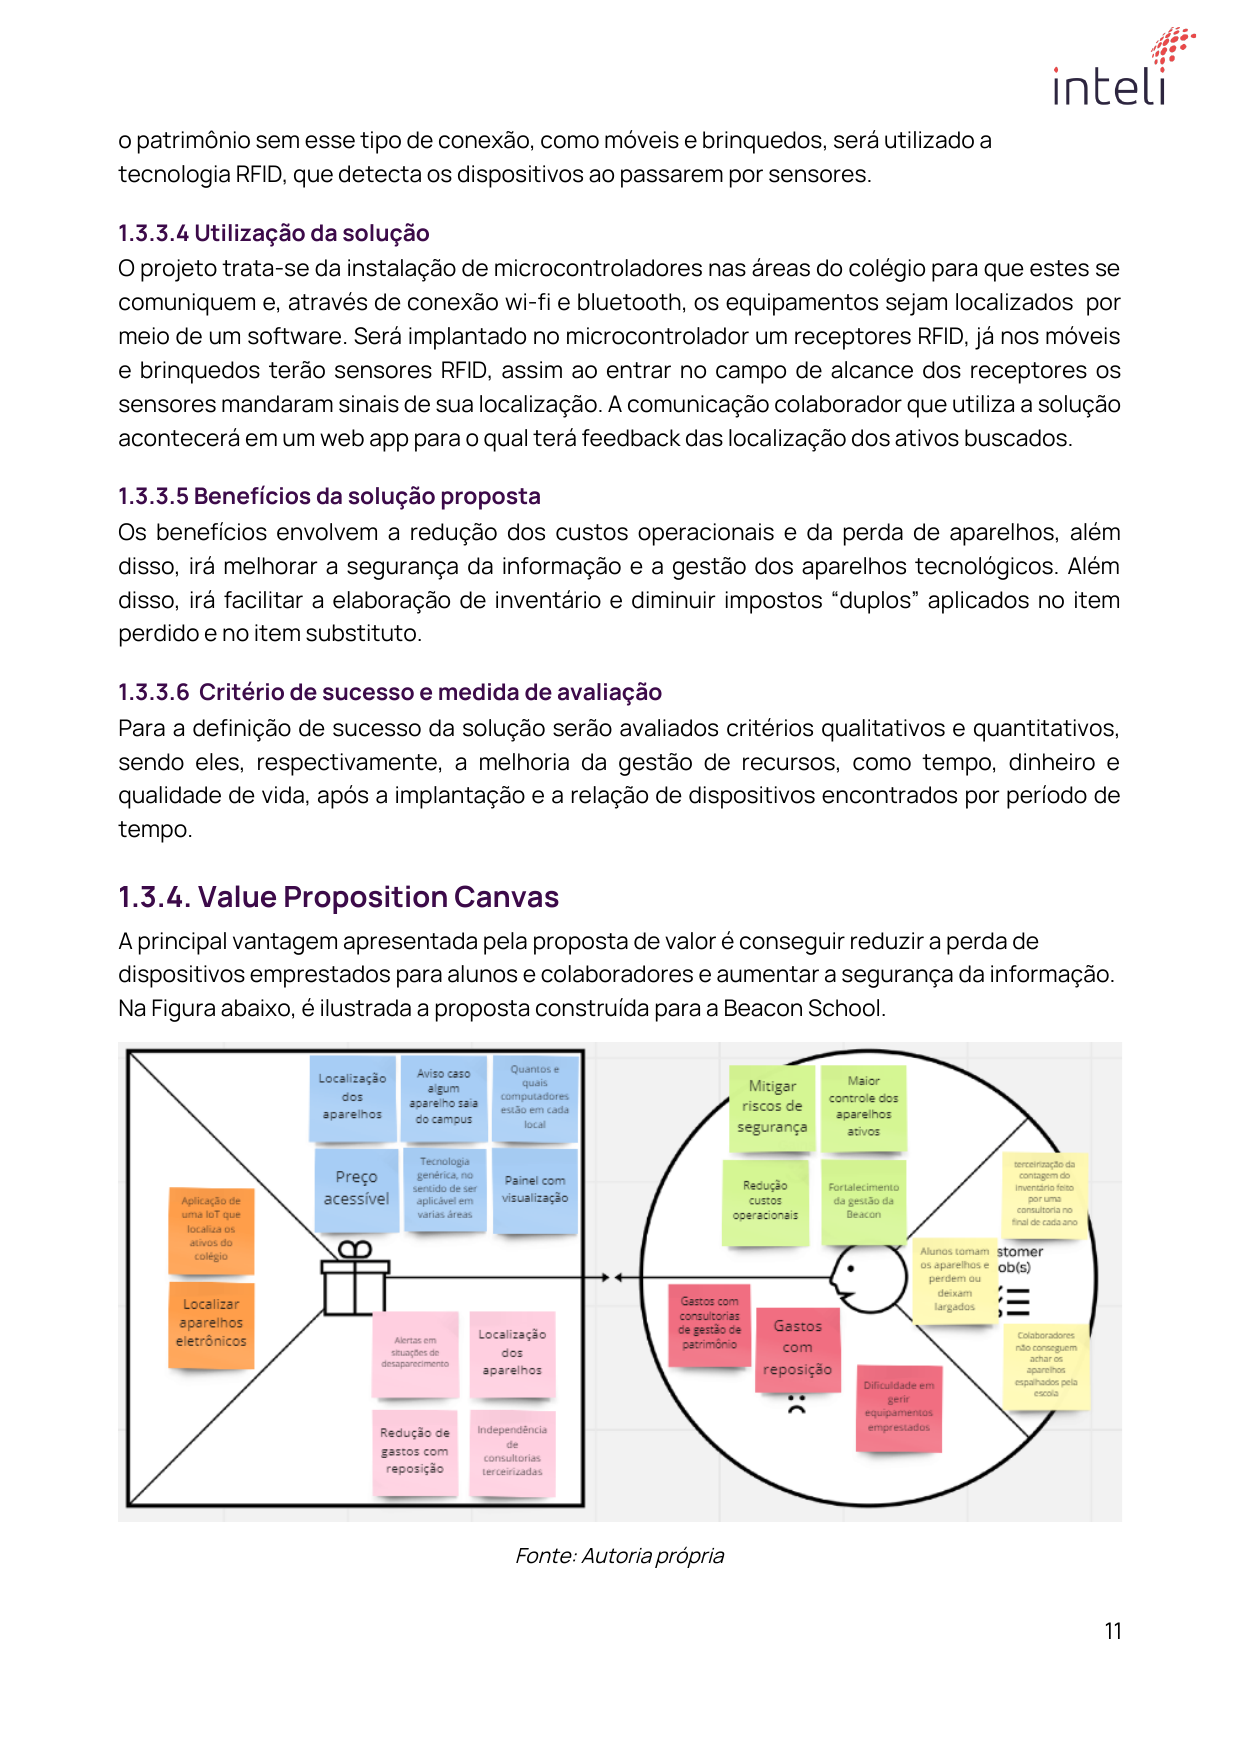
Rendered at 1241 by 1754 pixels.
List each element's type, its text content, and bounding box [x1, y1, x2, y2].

subtitle 1.3.3.5 Benefícios da solução proposta [118, 480, 1122, 512]
text A principal vantagem apresentada pela proposta de valor é conseguir reduzir a perda de dispositivos emprestados para alunos e colaboradores e aumentar a segurança da informação. Na Figura abaixo, é ilustrada a proposta construída para a Beacon School. [118, 924, 1122, 1024]
picture [1054, 27, 1197, 105]
text Fonte: Autoria própria [118, 1541, 1122, 1569]
picture [118, 1042, 1123, 1522]
text O projeto trata-se da instalação de microcontroladores nas áreas do colégio para que estes se comuniquem e, através de conexão wi-fi e bluetooth, os equipamentos sejam localizados por meio de um software. Será implantado no microcontrolador um receptores RFID, já nos móveis e brinquedos terão sensores RFID, assim ao entrar no campo de alcance dos receptores os sensores mandaram sinais de sua localização. A comunicação colaborador que utiliza a solução acontecerá em um web app para o qual terá feedback das localização dos ativos buscados. [118, 252, 1122, 453]
text Os benefícios envolvem a redução dos custos operacionais e da perda de aparelhos, além disso, irá melhorar a segurança da informação e a gestão dos aparelhos tecnológicos. Além disso, irá facilitar a elaboração de inventário e diminuir impostos “duplos” aplicados no item perdido e no item substituto. [118, 516, 1122, 649]
subtitle 1.3.3.4 Utilização da solução [118, 217, 1122, 248]
subtitle 1.3.4. Value Proposition Canvas [118, 876, 1122, 916]
text Para a definição de sucesso da solução serão avaliados critérios qualitativos e quantitativos, sendo eles, respectivamente, a melhoria da gestão de recursos, como tempo, dinheiro e qualidade de vida, após a implantação e a relação de dispositivos encontrados por período de tempo. [118, 712, 1122, 845]
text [118, 124, 1122, 189]
subtitle 1.3.3.6 Critério de sucesso e medida de avaliação [118, 676, 1122, 708]
